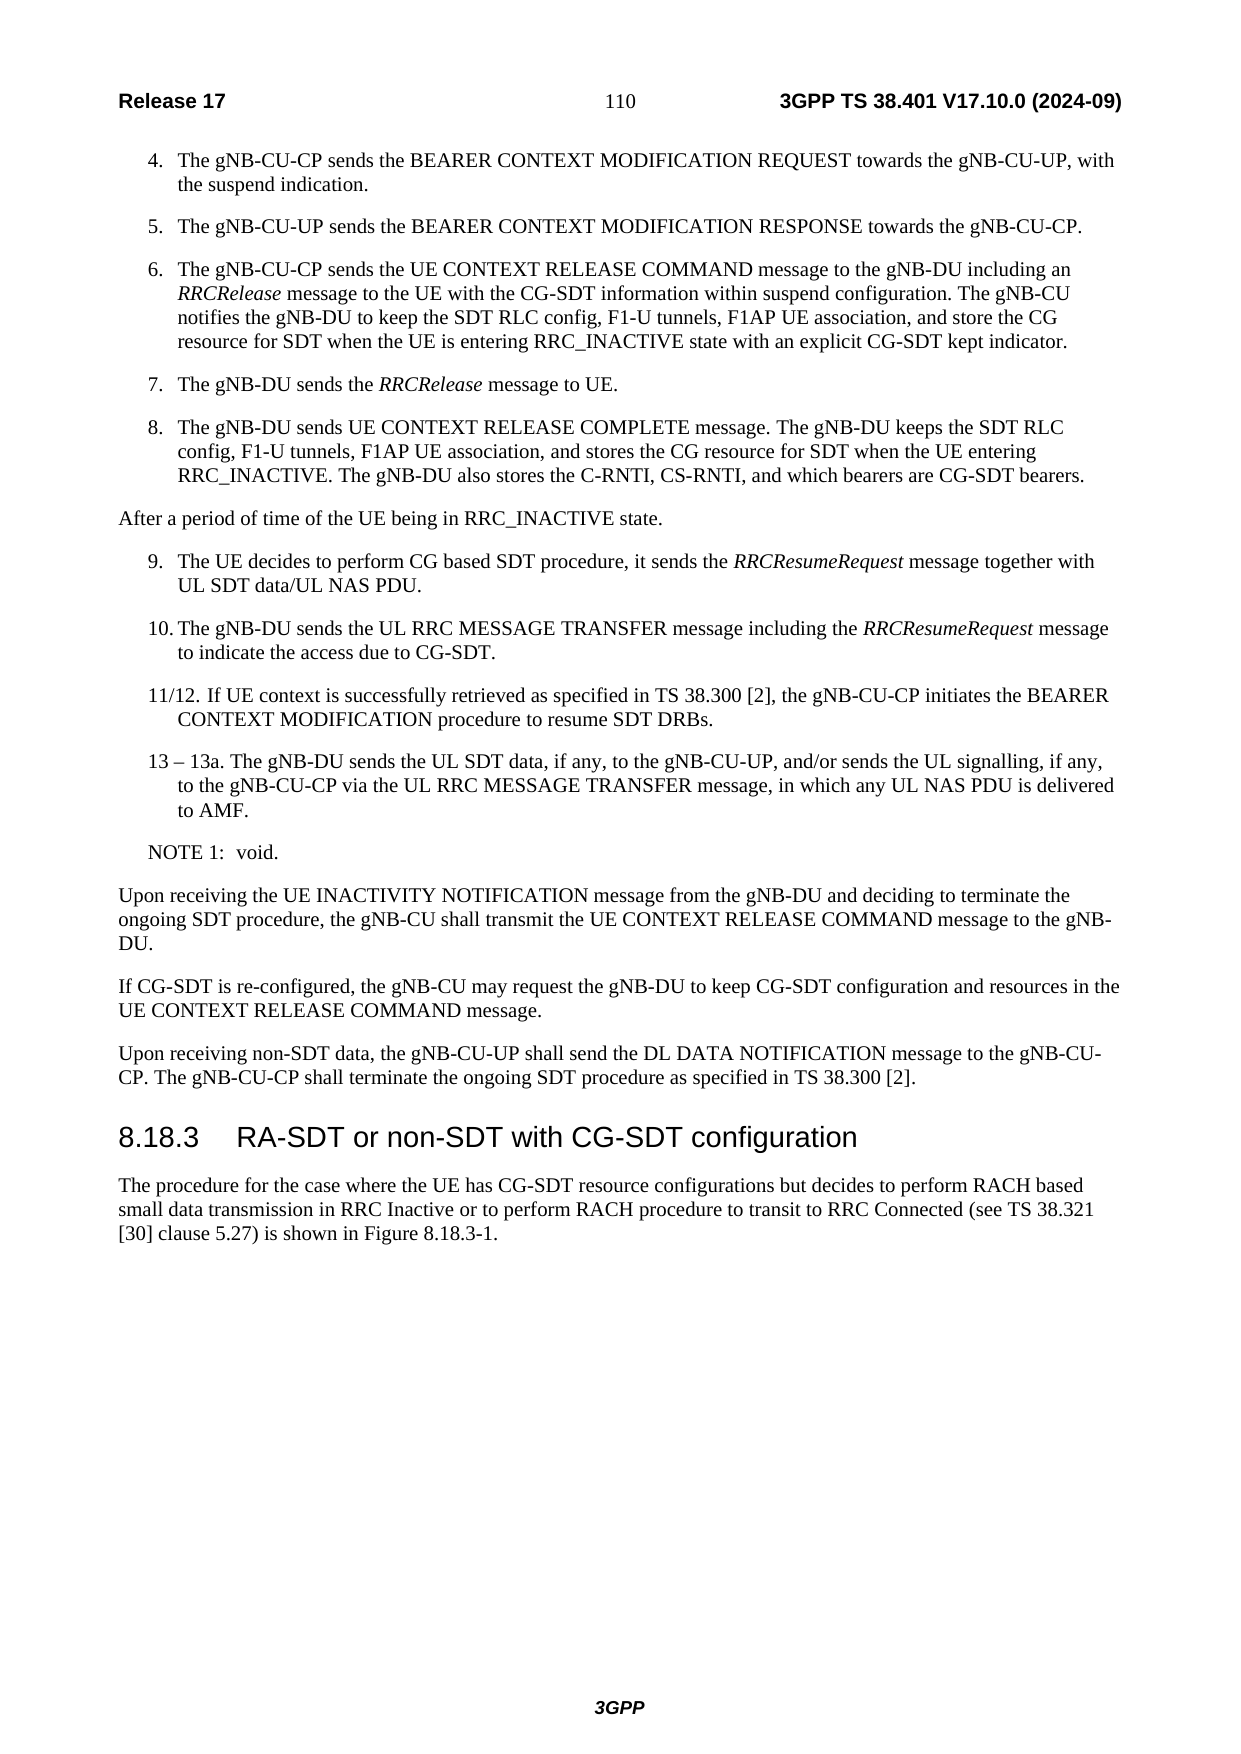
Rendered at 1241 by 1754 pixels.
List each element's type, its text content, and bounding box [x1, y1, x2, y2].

text Upon receiving the UE INACTIVITY NOTIFICATION message from the gNB-DU and deciding to terminate the ongoing SDT procedure, the gNB-CU shall transmit the UE CONTEXT RELEASE COMMAND message to the gNB-DU. [118, 883, 1122, 955]
text The procedure for the case where the UE has CG-SDT resource configurations but decides to perform RACH based small data transmission in RRC Inactive or to perform RACH procedure to transit to RRC Connected (see TS 38.321 [30] clause 5.27) is shown in Figure 8.18.3-1. [118, 1173, 1122, 1245]
text 5. The gNB-CU-UP sends the BEARER CONTEXT MODIFICATION RESPONSE towards the gNB-CU-CP. [148, 214, 1122, 238]
text 8. The gNB-DU sends UE CONTEXT RELEASE COMPLETE message. The gNB-DU keeps the SDT RLC config, F1-U tunnels, F1AP UE association, and stores the CG resource for SDT when the UE entering RRC_INACTIVE. The gNB-DU also stores the C-RNTI, CS-RNTI, and which bearers are CG-SDT bearers. [148, 415, 1122, 487]
text After a period of time of the UE being in RRC_INACTIVE state. [118, 506, 1122, 530]
text Upon receiving non-SDT data, the gNB-CU-UP shall send the DL DATA NOTIFICATION message to the gNB-CU-CP. The gNB-CU-CP shall terminate the ongoing SDT procedure as specified in TS 38.300 [2]. [118, 1041, 1122, 1089]
text 7. The gNB-DU sends the RRCRelease message to UE. [148, 372, 1122, 396]
text 13 – 13a. The gNB-DU sends the UL SDT data, if any, to the gNB-CU-UP, and/or sends the UL signalling, if any, to the gNB-CU-CP via the UL RRC MESSAGE TRANSFER message, in which any UL NAS PDU is delivered to AMF. [148, 749, 1122, 822]
text 10. The gNB-DU sends the UL RRC MESSAGE TRANSFER message including the RRCResumeRequest message to indicate the access due to CG-SDT. [148, 616, 1122, 664]
text 9. The UE decides to perform CG based SDT procedure, it sends the RRCResumeRequest message together with UL SDT data/UL NAS PDU. [148, 549, 1122, 597]
text 4. The gNB-CU-CP sends the BEARER CONTEXT MODIFICATION REQUEST towards the gNB-CU-UP, with the suspend indication. [148, 147, 1122, 196]
text 6. The gNB-CU-CP sends the UE CONTEXT RELEASE COMMAND message to the gNB-DU including an RRCRelease message to the UE with the CG-SDT information within suspend configuration. The gNB-CU notifies the gNB-DU to keep the SDT RLC config, F1-U tunnels, F1AP UE association, and store the CG resource for SDT when the UE is entering RRC_INACTIVE state with an explicit CG-SDT kept indicator. [148, 257, 1122, 353]
text 11/12. If UE context is successfully retrieved as specified in TS 38.300 [2], the gNB-CU-CP initiates the BEARER CONTEXT MODIFICATION procedure to resume SDT DRBs. [148, 682, 1122, 731]
text NOTE 1: void. [148, 840, 1122, 864]
subtitle 8.18.3 RA-SDT or non-SDT with CG-SDT configuration [118, 1120, 1122, 1154]
text If CG-SDT is re-configured, the gNB-CU may request the gNB-DU to keep CG-SDT configuration and resources in the UE CONTEXT RELEASE COMMAND message. [118, 974, 1122, 1022]
